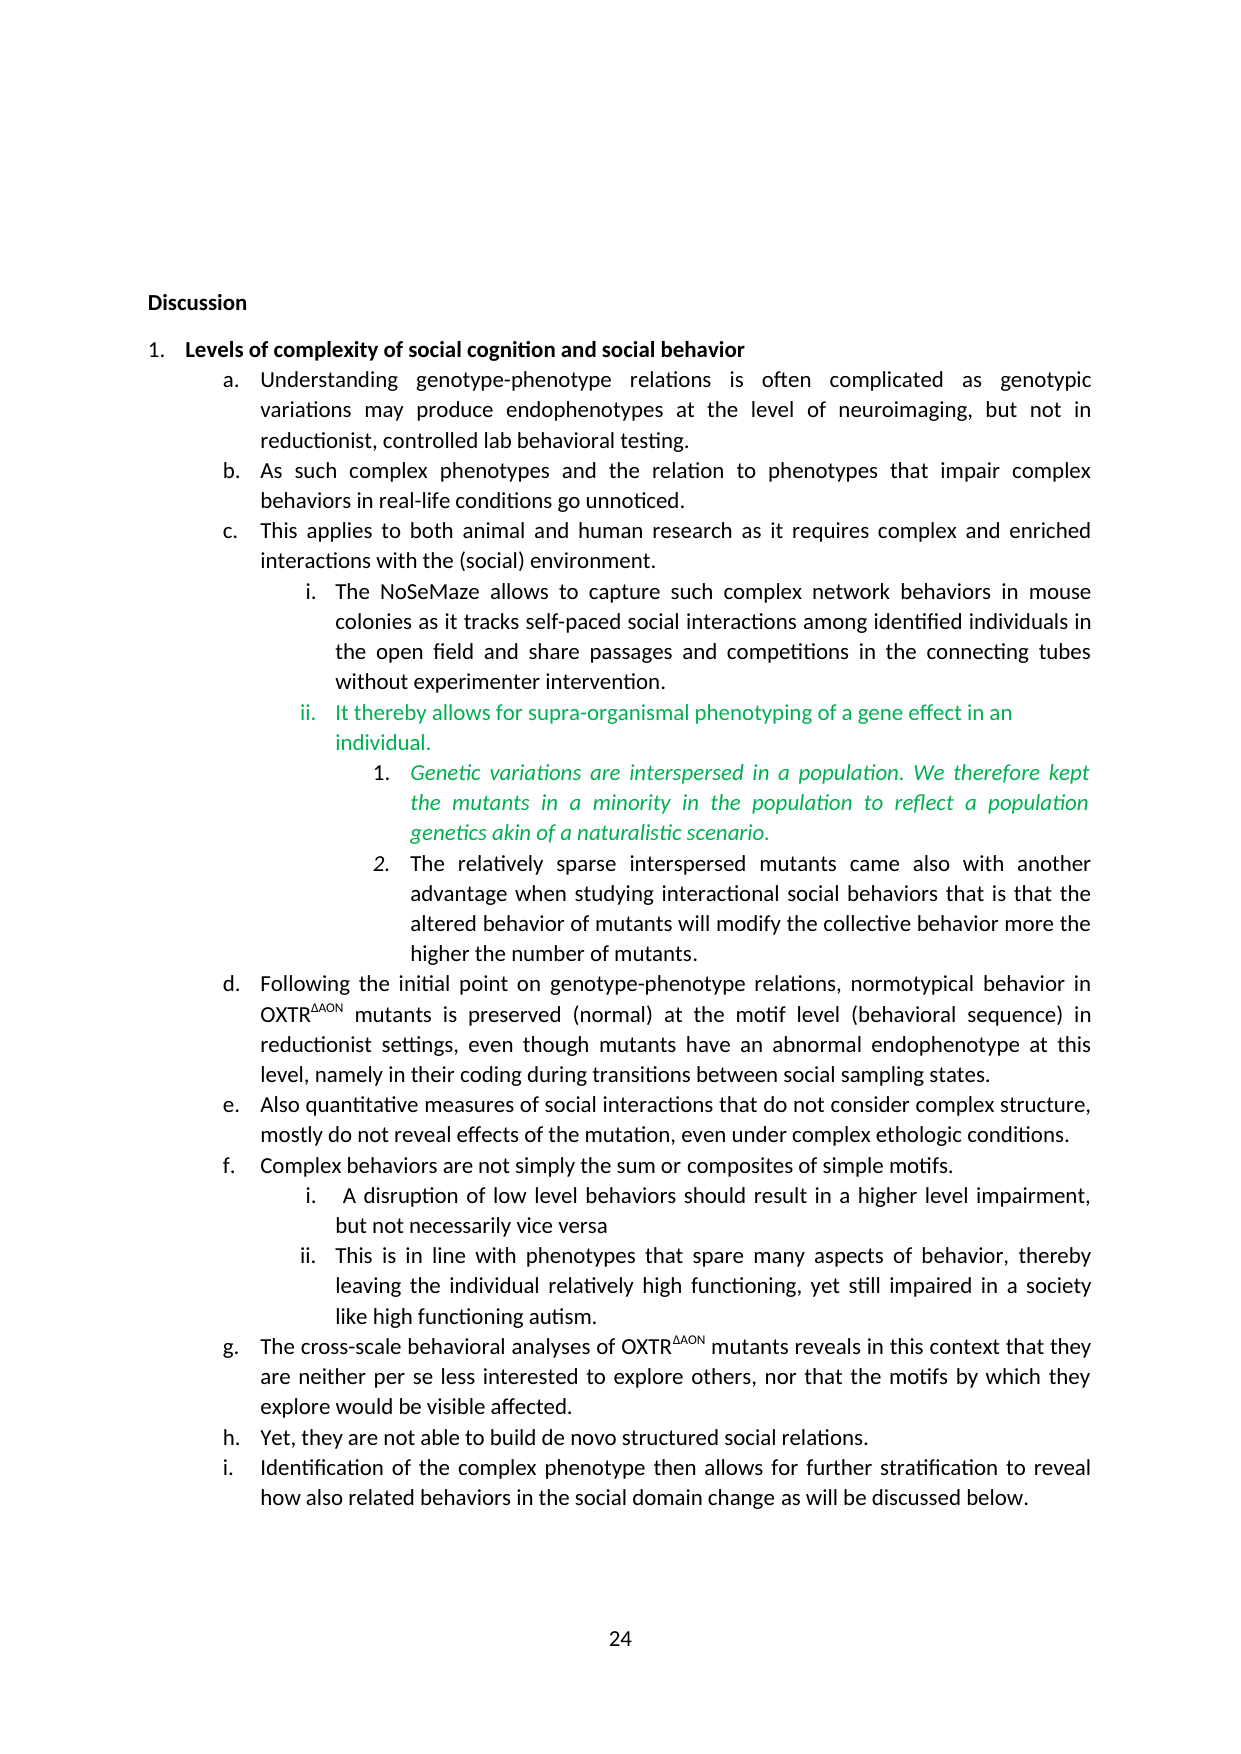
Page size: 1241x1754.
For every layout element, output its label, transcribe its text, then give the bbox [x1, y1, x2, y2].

list Following the initial point on genotype-phenotype relations, normotypical behavior in OXTRΔAON mutants is preserved (normal) at the motif level (behavioral sequence) in reductionist settings, even though mutants have an abnormal endophenotype at this level, namely in their coding during transitions between social sampling states. [223, 969, 1093, 1088]
list This applies to both animal and human research as it requires complex and enriched interactions with the (social) environment. [223, 516, 1093, 574]
list A disruption of low level behaviors should result in a higher level impairment, but not necessarily vice versa [316, 1181, 1093, 1239]
list Understanding genotype-phenotype relations is often complicated as genotypic variations may produce endophenotypes at the level of neuroimaging, but not in reductionist, controlled lab behavioral testing. [223, 365, 1093, 454]
list As such complex phenotypes and the relation to phenotypes that impair complex behaviors in real-life conditions go unnoticed. [223, 456, 1093, 514]
text Discussion [148, 288, 1093, 316]
list It thereby allows for supra-organismal phenotyping of a gene effect in an individual. [316, 698, 1093, 756]
list Identification of the complex phenotype then allows for further stratification to reveal how also related behaviors in the social domain change as will be discussed below. [223, 1453, 1093, 1511]
list Levels of complexity of social cognition and social behavior [148, 335, 1093, 363]
list The relatively sparse interspersed mutants came also with another advantage when studying interactional social behaviors that is that the altered behavior of mutants will modify the collective behavior more the higher the number of mutants. [373, 849, 1093, 967]
list This is in line with phenotypes that spare many aspects of behavior, thereby leaving the individual relatively high functioning, yet still impaired in a society like high functioning autism. [316, 1241, 1093, 1330]
list The cross-scale behavioral analyses of OXTRΔAON mutants reveals in this context that they are neither per se less interested to explore others, nor that the motifs by which they explore would be visible affected. [223, 1332, 1093, 1420]
list The NoSeMaze allows to capture such complex network behaviors in mouse colonies as it tracks self-paced social interactions among identified individuals in the open field and share passages and competitions in the connecting tubes without experimenter intervention. [316, 577, 1093, 695]
list Genetic variations are interspersed in a population. We therefore kept the mutants in a minority in the population to reflect a population genetics akin of a naturalistic scenario. [373, 758, 1093, 846]
list Yet, they are not able to build de novo structured social relations. [223, 1423, 1093, 1451]
list Also quantitative measures of social interactions that do not consider complex structure, mostly do not reveal effects of the mutation, even under complex ethologic conditions. [223, 1090, 1093, 1148]
list Complex behaviors are not simply the sum or composites of simple motifs. [223, 1151, 1093, 1179]
